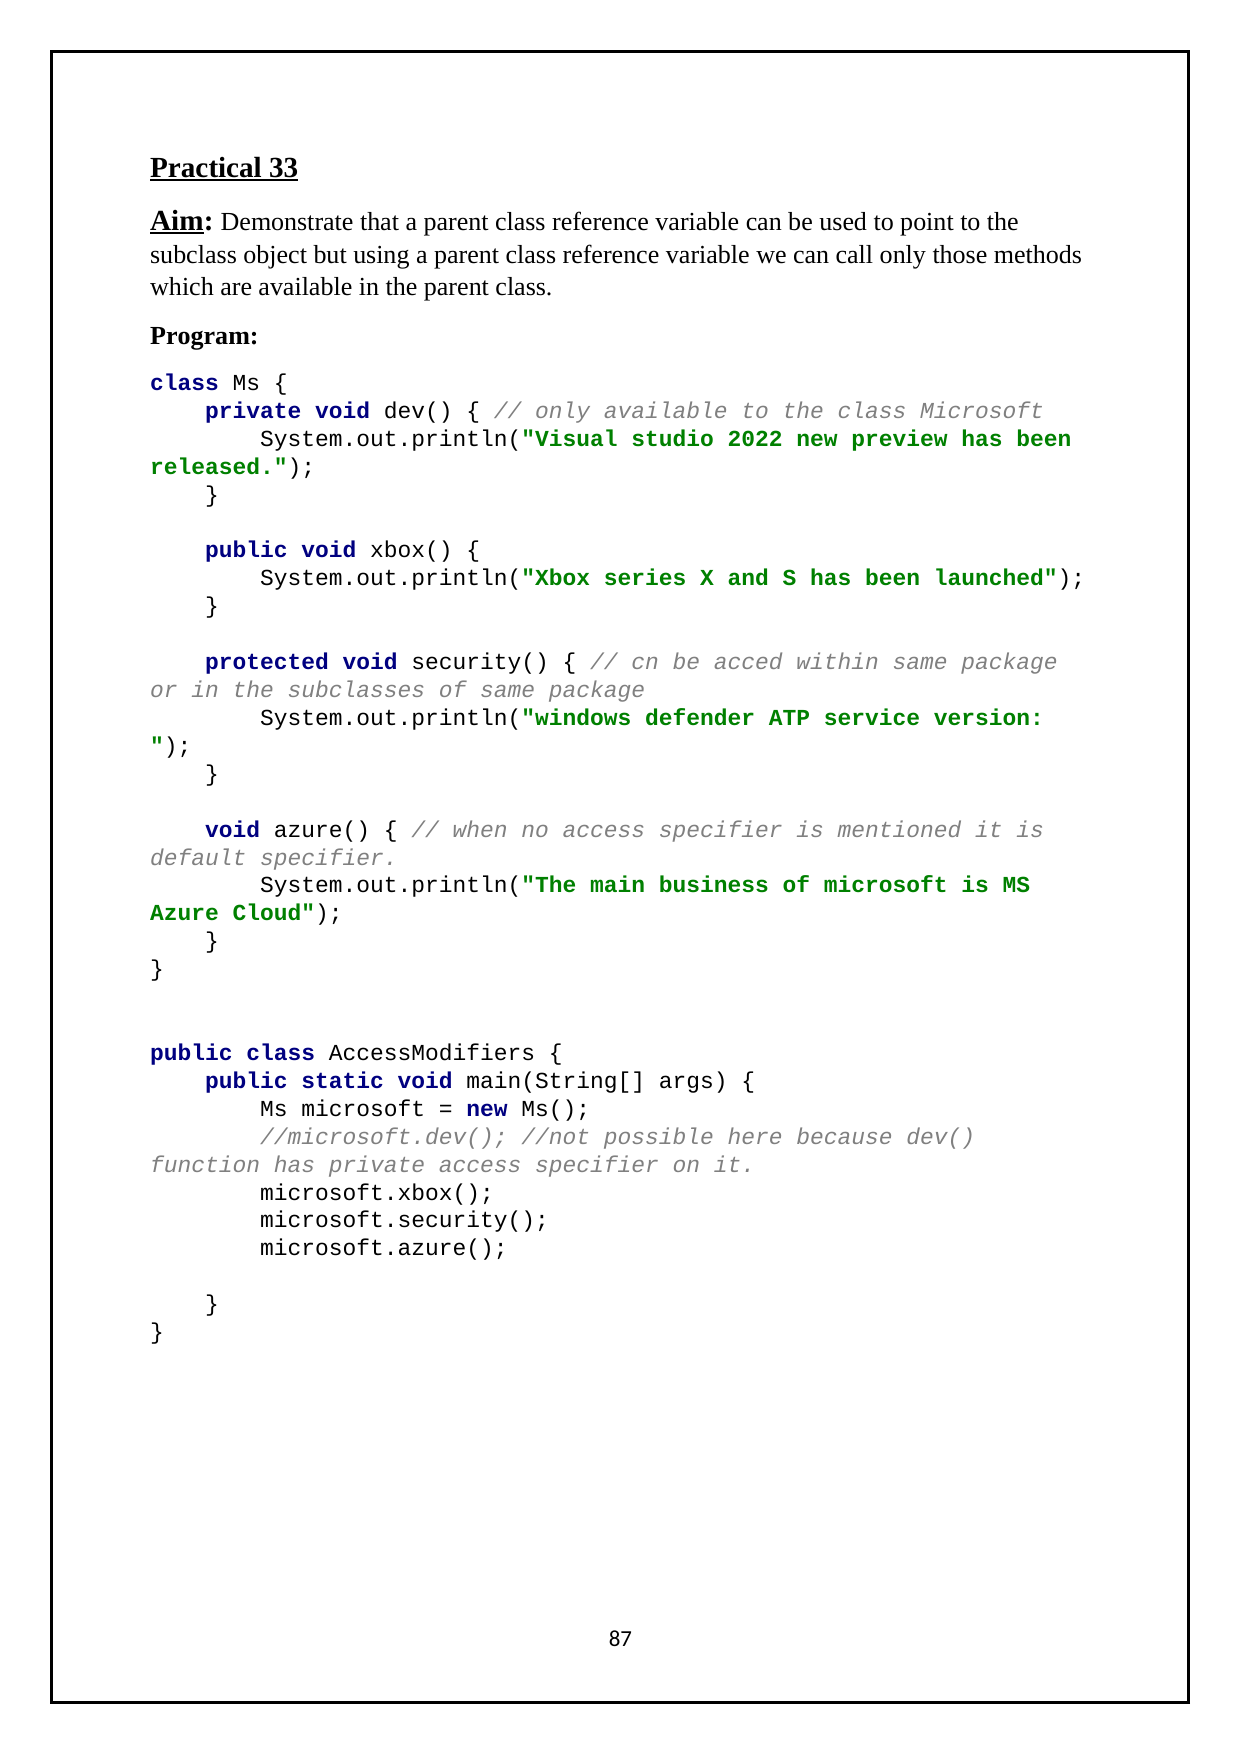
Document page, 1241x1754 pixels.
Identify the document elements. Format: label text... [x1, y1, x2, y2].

text class Ms { private void dev() { // only available to the class Microsoft System.out.println("Visual studio 2022 new preview has been released."); } public void xbox() { System.out.println("Xbox series X and S has been launched"); } protected void security() { // cn be acced within same package or in the subclasses of same package System.out.println("windows defender ATP service version: "); } void azure() { // when no access specifier is mentioned it is default specifier. System.out.println("The main business of microsoft is MS Azure Cloud"); } } public class AccessModifiers { public static void main(String[] args) { Ms microsoft = new Ms(); //microsoft.dev(); //not possible here because dev() function has private access specifier on it. microsoft.xbox(); microsoft.security(); microsoft.azure(); } } [150, 371, 1090, 1346]
text Practical 33 [150, 150, 1090, 183]
text Aim: Demonstrate that a parent class reference variable can be used to point to the subclass object but using a parent class reference variable we can call only those methods which are available in the parent class. [150, 203, 1090, 301]
text Program: [150, 320, 1090, 350]
